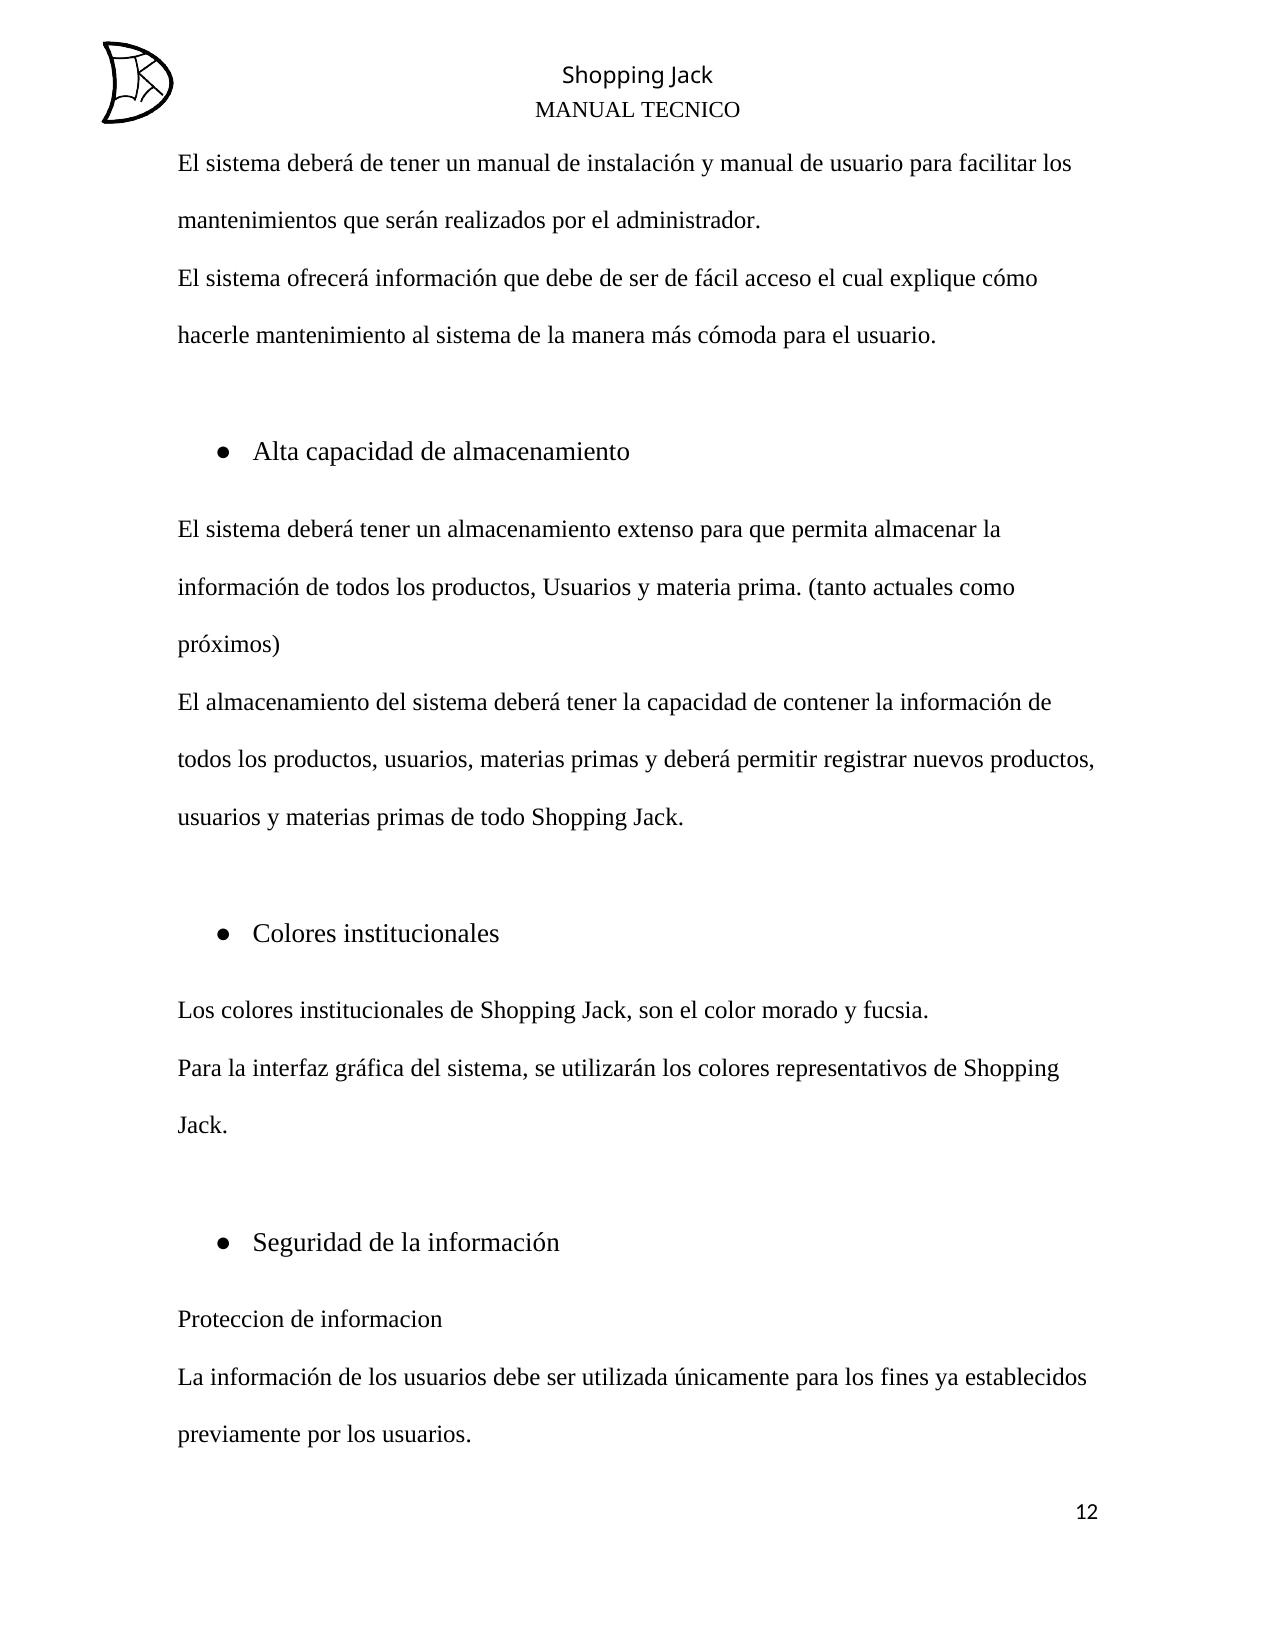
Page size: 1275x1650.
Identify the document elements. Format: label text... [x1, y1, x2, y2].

text El sistema deberá tener un almacenamiento extenso para que permita almacenar la información de todos los productos, Usuarios y materia prima. (tanto actuales como próximos) [177, 514, 1098, 658]
list Alta capacidad de almacenamiento [215, 435, 1098, 466]
text El almacenamiento del sistema deberá tener la capacidad de contener la información de todos los productos, usuarios, materias primas y deberá permitir registrar nuevos productos, usuarios y materias primas de todo Shopping Jack. [177, 687, 1098, 830]
list Seguridad de la información [215, 1226, 1098, 1257]
text Los colores institucionales de Shopping Jack, son el color morado y fucsia. [177, 996, 1098, 1024]
text La información de los usuarios debe ser utilizada únicamente para los fines ya establecidos previamente por los usuarios. [177, 1362, 1098, 1448]
text Para la interfaz gráfica del sistema, se utilizarán los colores representativos de Shopping Jack. [177, 1053, 1098, 1139]
list Colores institucionales [215, 917, 1098, 948]
text Proteccion de informacion [177, 1304, 1098, 1333]
picture [94, 38, 177, 124]
text El sistema ofrecerá información que debe de ser de fácil acceso el cual explique cómo hacerle mantenimiento al sistema de la manera más cómoda para el usuario. [177, 263, 1098, 349]
text El sistema deberá de tener un manual de instalación y manual de usuario para facilitar los mantenimientos que serán realizados por el administrador. [177, 148, 1098, 234]
